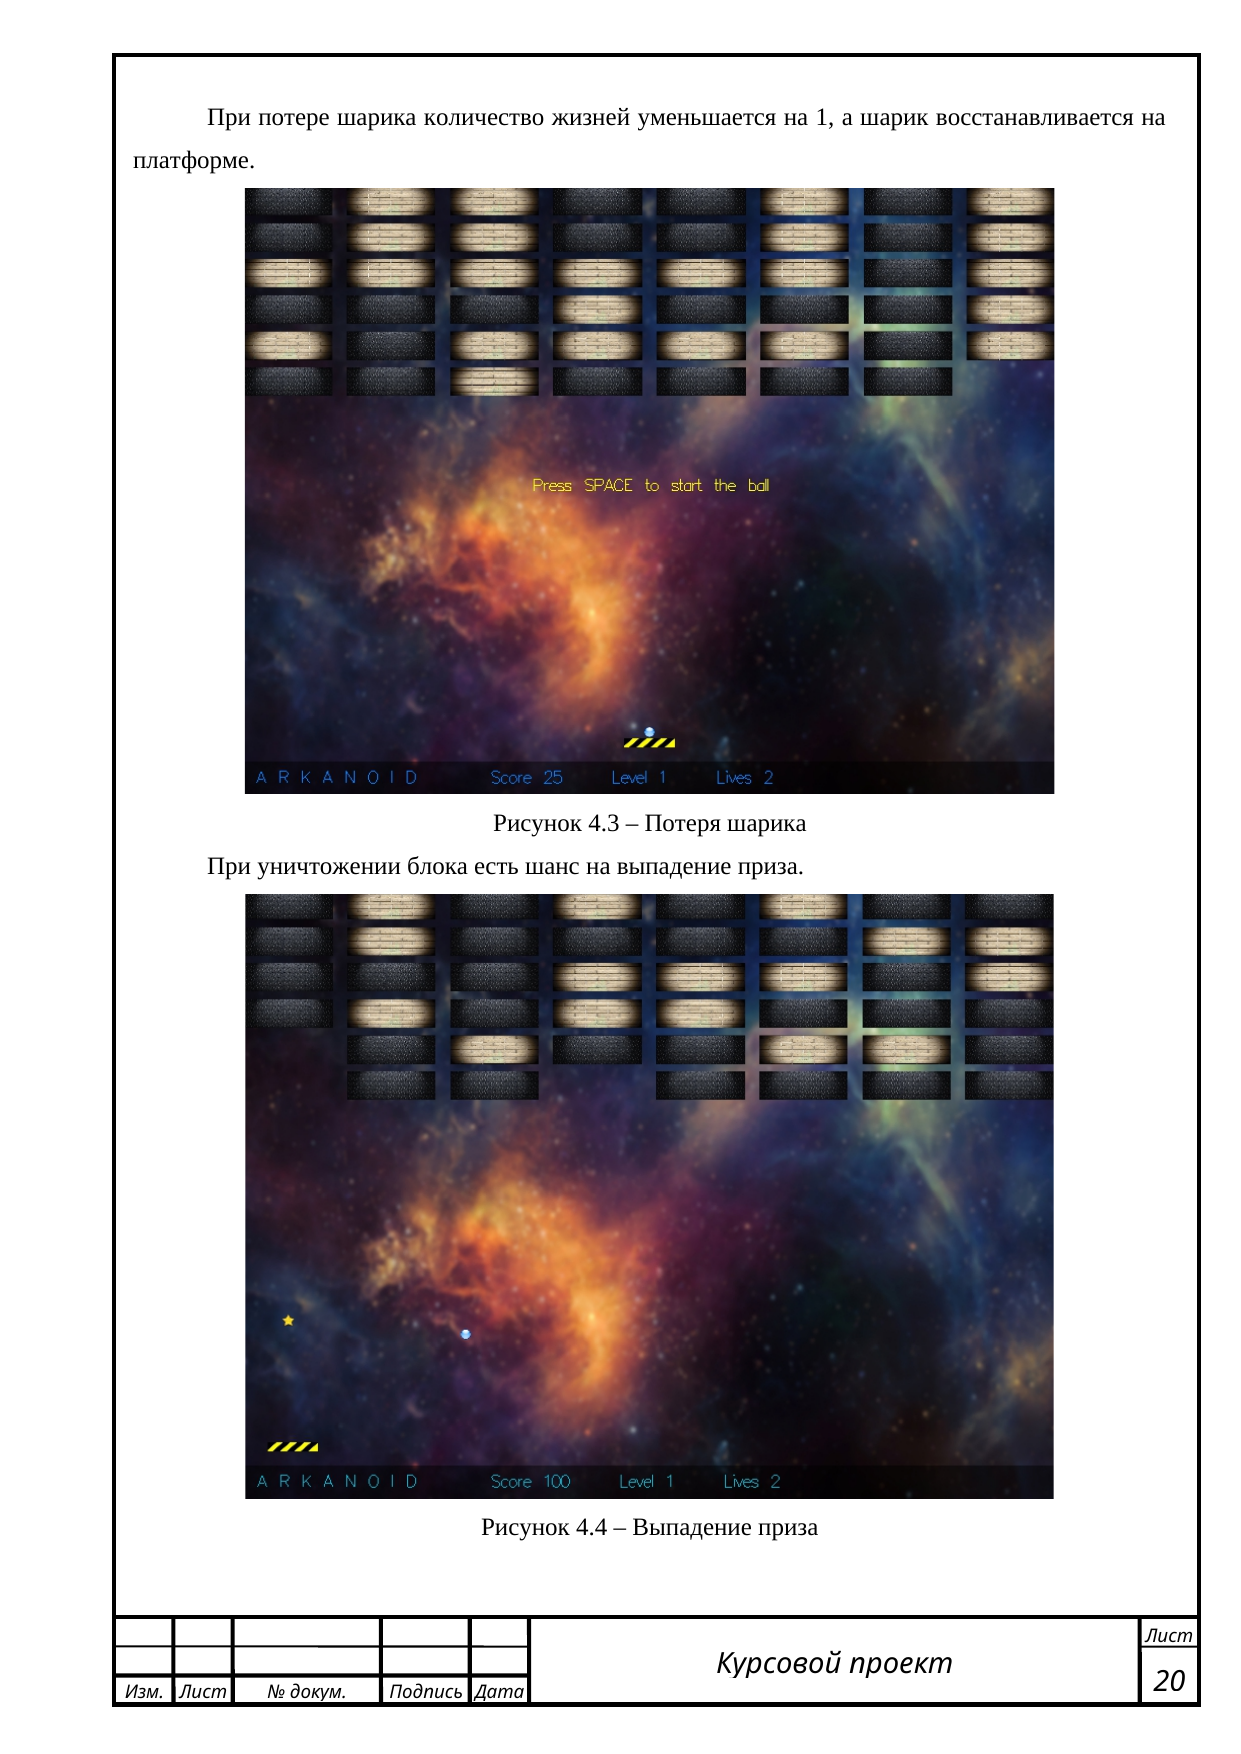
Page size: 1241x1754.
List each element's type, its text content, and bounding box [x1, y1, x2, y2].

text Рисунок 4.4 – Выпадение приза [133, 1512, 1166, 1541]
text Рисунок 4.3 – Потеря шарика [133, 808, 1166, 837]
picture [244, 188, 1055, 794]
text При потере шарика количество жизней уменьшается на 1, а шарик восстанавливается на платформе. [133, 102, 1166, 174]
text При уничтожении блока есть шанс на выпадение приза. [133, 851, 1166, 880]
picture [245, 894, 1054, 1499]
